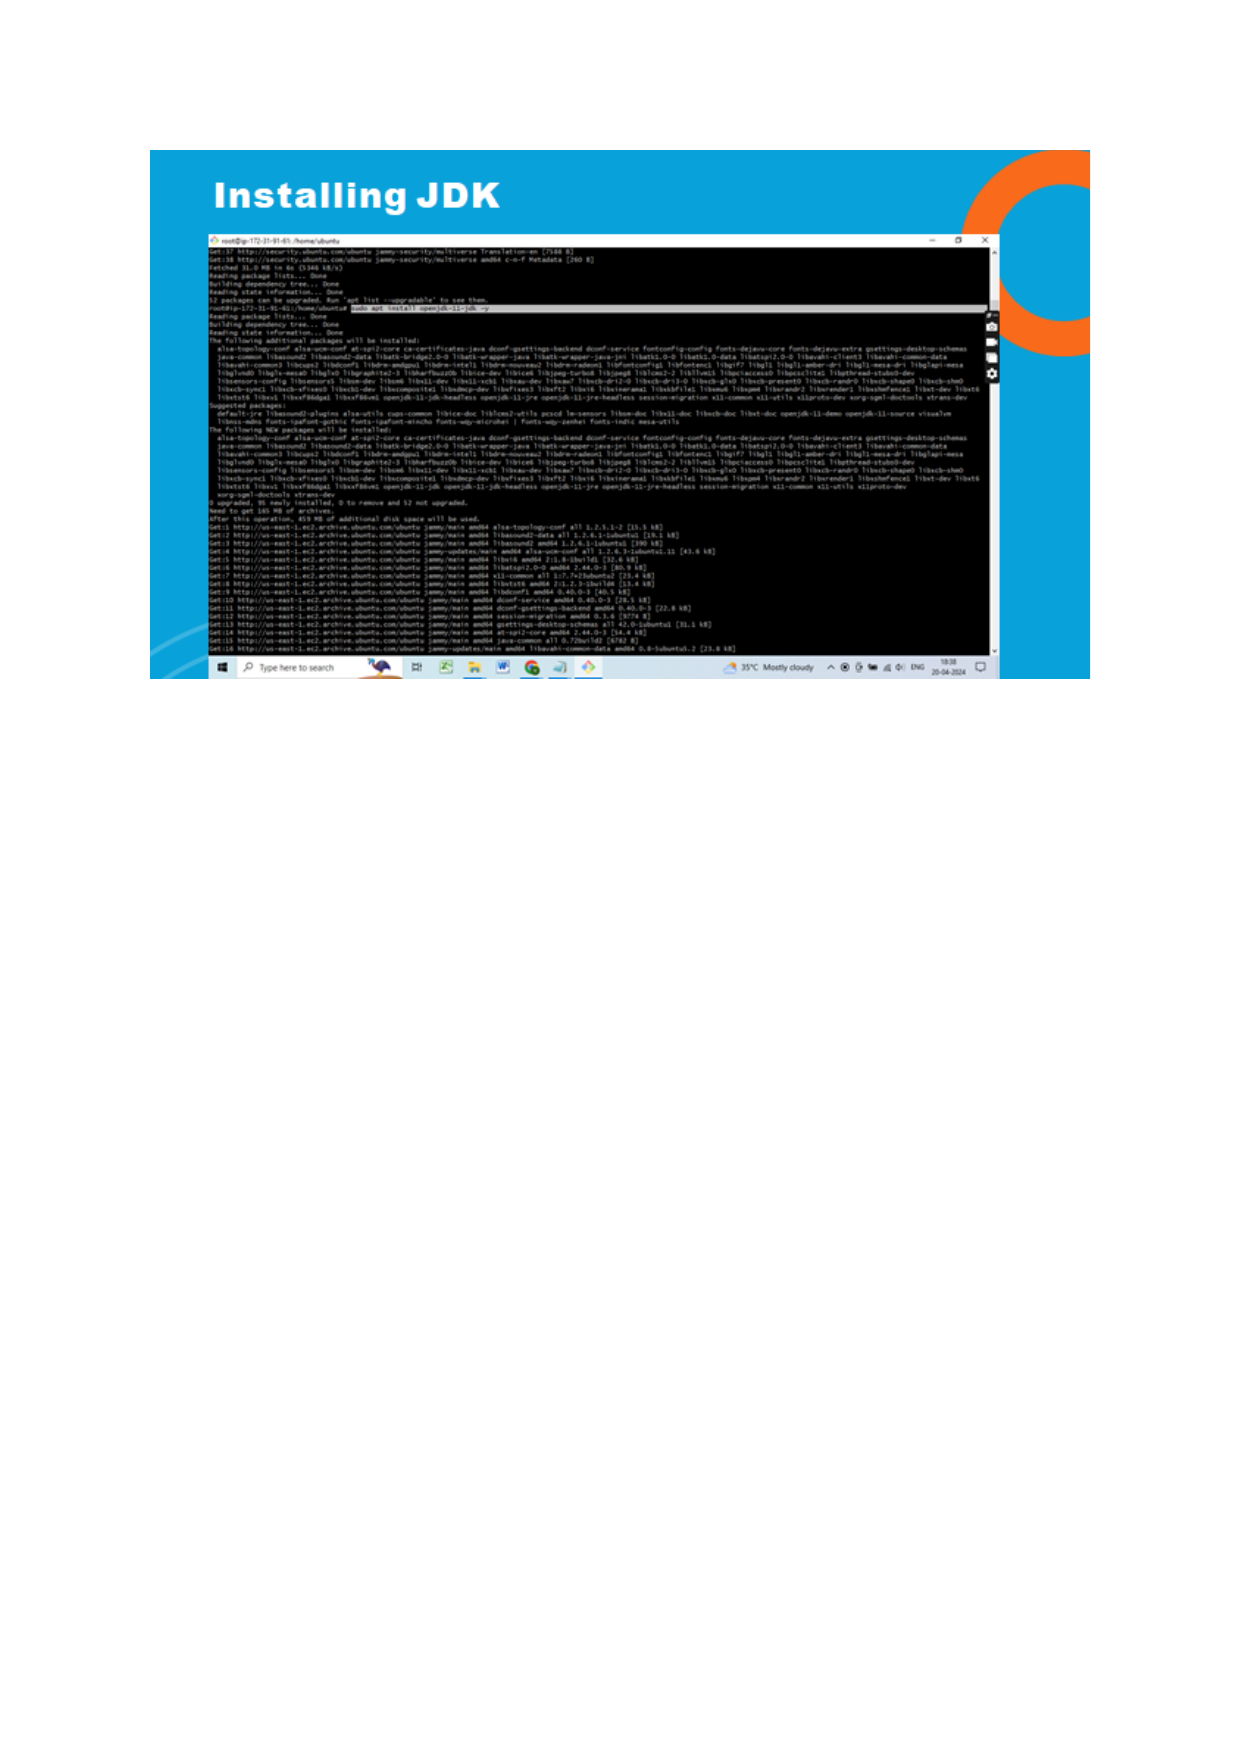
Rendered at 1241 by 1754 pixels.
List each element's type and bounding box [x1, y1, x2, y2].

picture [296, 189, 316, 207]
picture [349, 183, 355, 207]
picture [361, 189, 380, 207]
picture [255, 189, 274, 207]
picture [150, 150, 1091, 679]
picture [230, 189, 249, 207]
picture [444, 183, 468, 207]
picture [278, 183, 292, 207]
picture [335, 183, 342, 207]
picture [216, 183, 224, 207]
picture [385, 189, 405, 215]
picture [417, 183, 438, 207]
picture [474, 183, 499, 207]
picture [322, 183, 329, 207]
